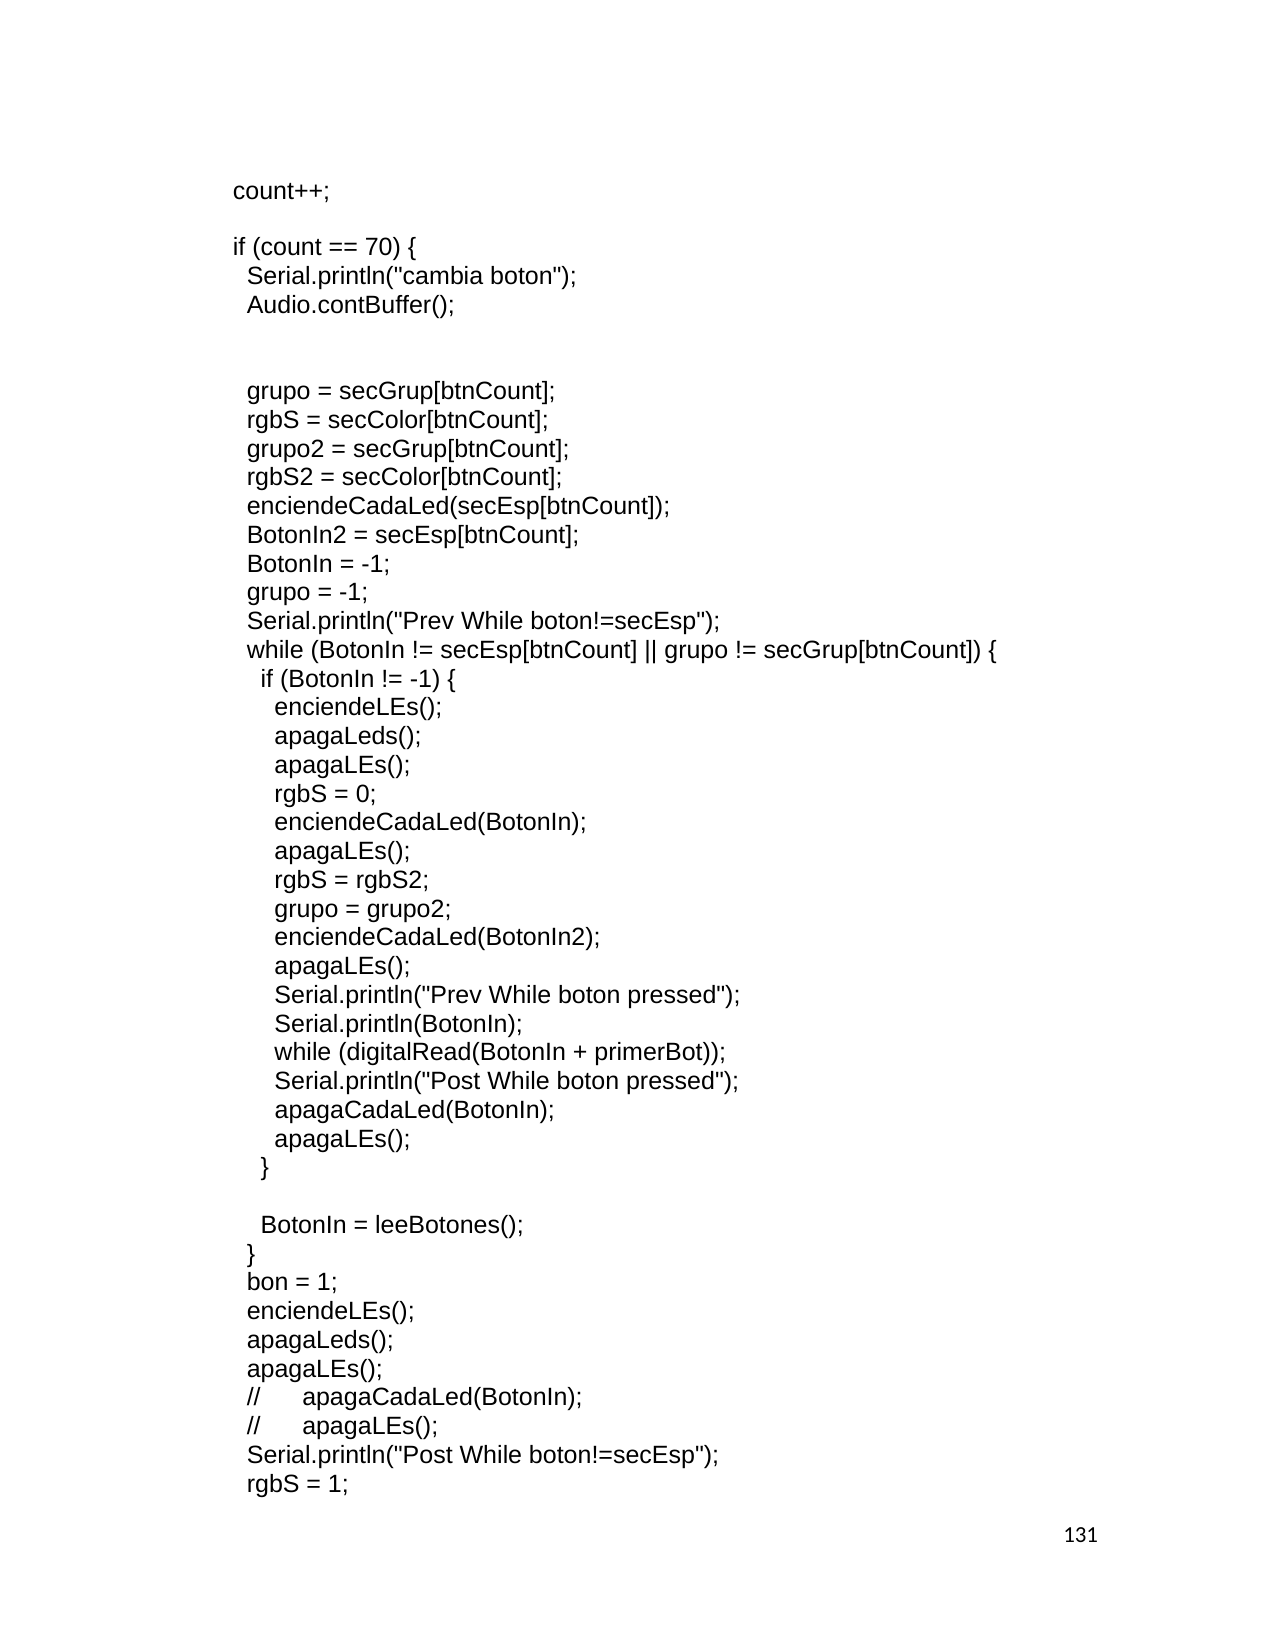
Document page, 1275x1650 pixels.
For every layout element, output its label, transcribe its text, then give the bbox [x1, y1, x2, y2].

text Serial.println("Post While boton!=secEsp"); [177, 1440, 1098, 1469]
text rgbS = secColor[btnCount]; [177, 405, 1098, 434]
text enciendeLEs(); [177, 692, 1098, 721]
text rgbS = 0; [177, 779, 1098, 807]
text Serial.println("Prev While boton!=secEsp"); [177, 606, 1098, 635]
text rgbS = 1; [177, 1469, 1098, 1497]
text enciendeCadaLed(secEsp[btnCount]); [177, 491, 1098, 520]
text } [177, 1239, 1098, 1267]
text rgbS = rgbS2; [177, 865, 1098, 894]
text apagaLEs(); [177, 750, 1098, 779]
text apagaCadaLed(BotonIn); [177, 1095, 1098, 1124]
text Serial.println("Prev While boton pressed"); [177, 980, 1098, 1009]
text enciendeCadaLed(BotonIn2); [177, 922, 1098, 951]
text Serial.println("Post While boton pressed"); [177, 1066, 1098, 1095]
text while (BotonIn != secEsp[btnCount] || grupo != secGrup[btnCount]) { [177, 635, 1098, 664]
text BotonIn = -1; [177, 549, 1098, 577]
text grupo2 = secGrup[btnCount]; [177, 434, 1098, 462]
text Audio.contBuffer(); [177, 290, 1098, 319]
text while (digitalRead(BotonIn + primerBot)); [177, 1037, 1098, 1066]
text grupo = secGrup[btnCount]; [177, 376, 1098, 405]
text apagaLeds(); [177, 1325, 1098, 1354]
text rgbS2 = secColor[btnCount]; [177, 462, 1098, 491]
text grupo = grupo2; [177, 894, 1098, 922]
text if (BotonIn != -1) { [177, 664, 1098, 692]
text grupo = -1; [177, 577, 1098, 606]
text // apagaLEs(); [177, 1411, 1098, 1440]
text } [177, 1152, 1098, 1181]
text BotonIn = leeBotones(); [177, 1210, 1098, 1239]
text apagaLeds(); [177, 721, 1098, 750]
text apagaLEs(); [177, 951, 1098, 980]
text apagaLEs(); [177, 1124, 1098, 1152]
text apagaLEs(); [177, 1354, 1098, 1382]
text Serial.println(BotonIn); [177, 1009, 1098, 1037]
text enciendeCadaLed(BotonIn); [177, 807, 1098, 836]
text apagaLEs(); [177, 836, 1098, 865]
text // apagaCadaLed(BotonIn); [177, 1382, 1098, 1411]
text if (count == 70) { [177, 232, 1098, 261]
text bon = 1; [177, 1267, 1098, 1296]
text Serial.println("cambia boton"); [177, 261, 1098, 290]
text enciendeLEs(); [177, 1296, 1098, 1325]
text count++; [177, 176, 1098, 204]
text BotonIn2 = secEsp[btnCount]; [177, 520, 1098, 549]
